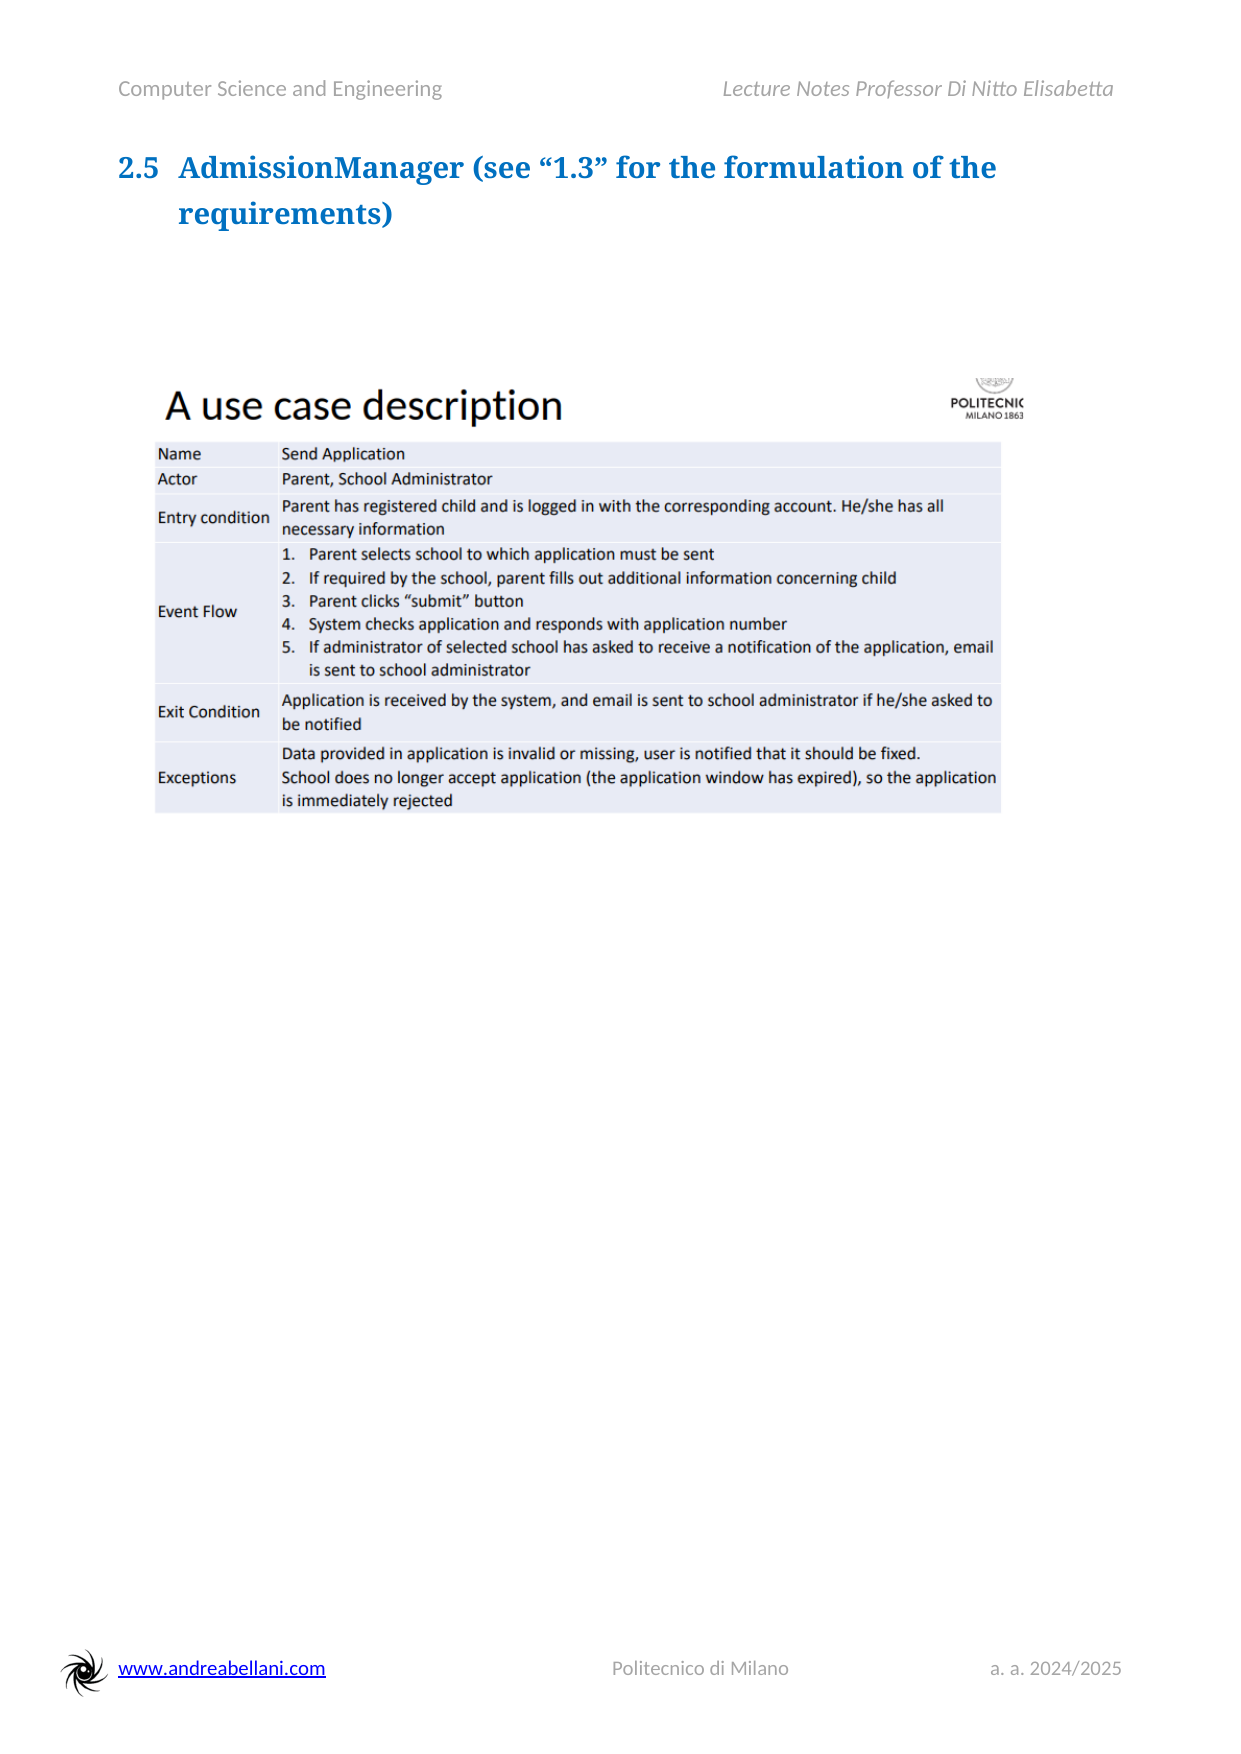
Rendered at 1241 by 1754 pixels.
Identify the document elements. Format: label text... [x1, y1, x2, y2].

picture [58, 1649, 110, 1699]
text AdmissionManager (see “1.3” for the formulation of the requirements) [118, 148, 1122, 233]
picture [135, 378, 1024, 826]
